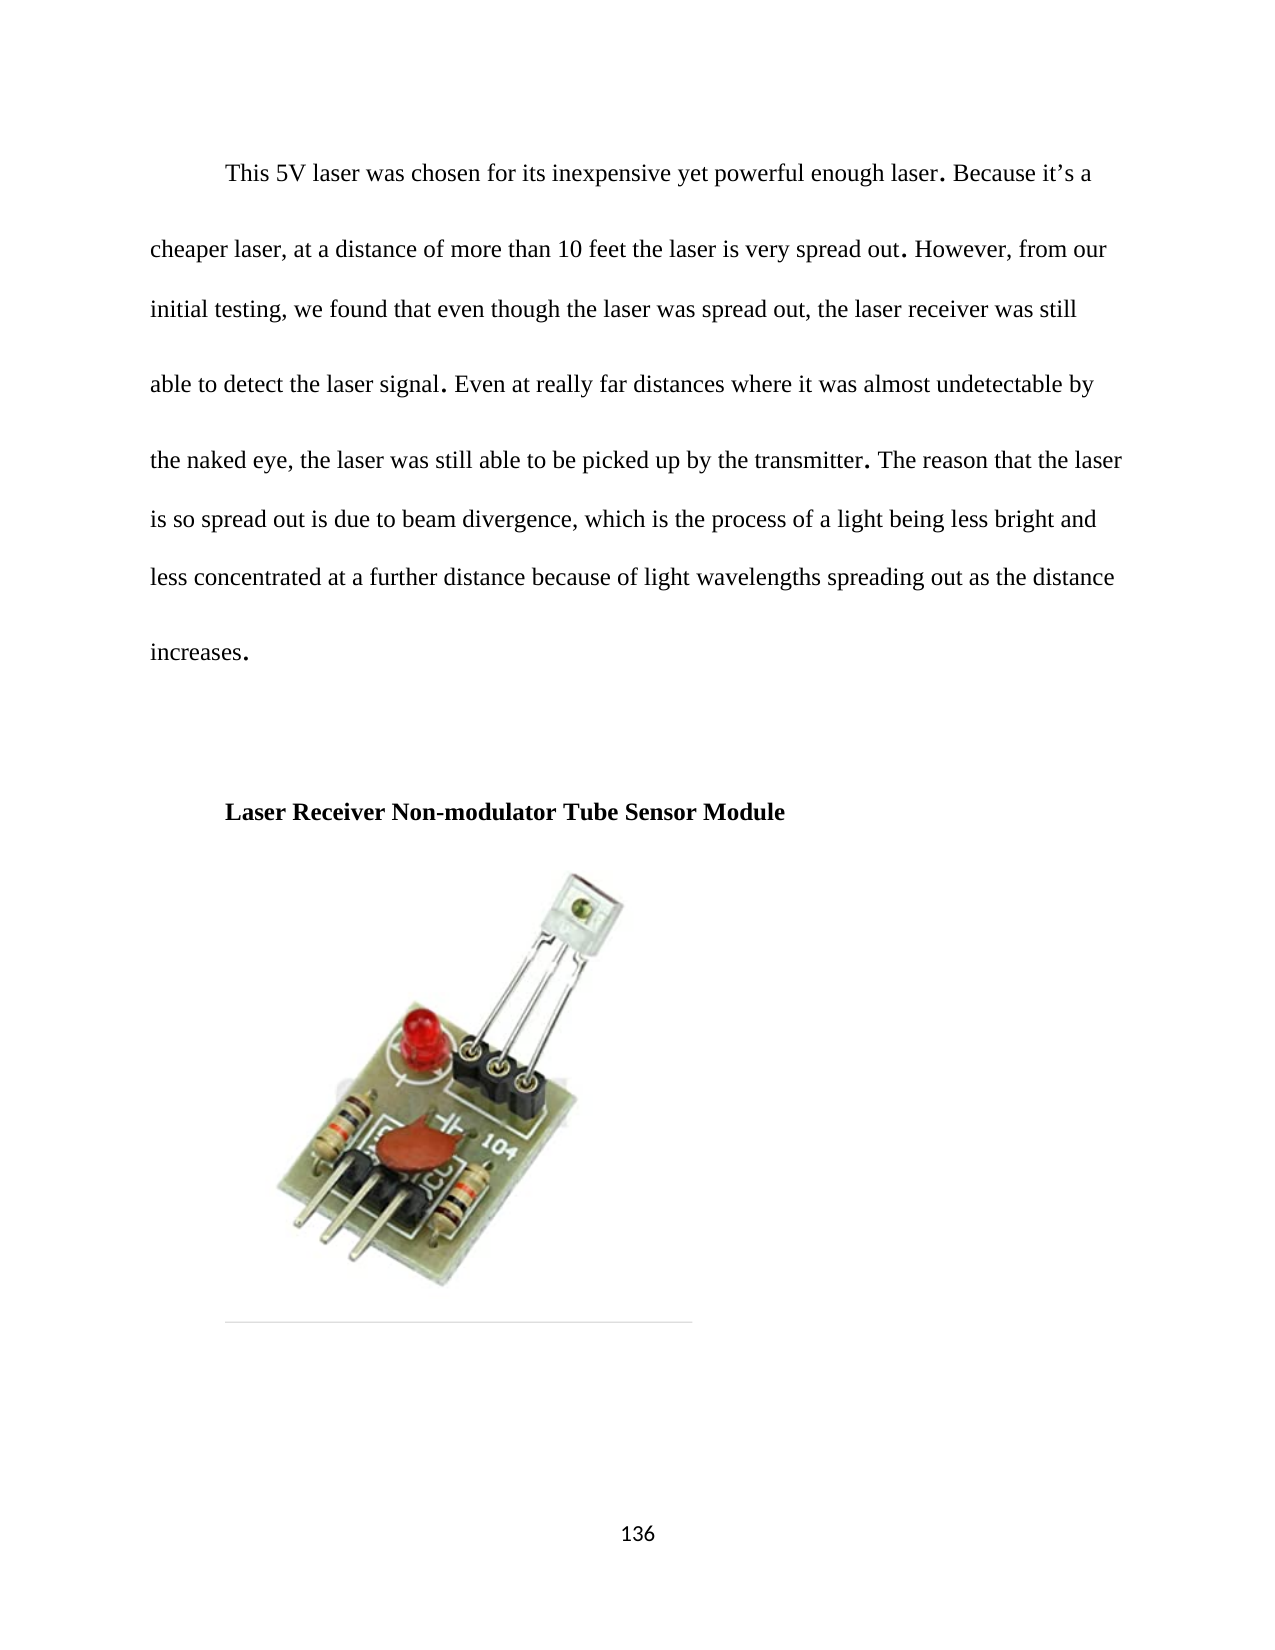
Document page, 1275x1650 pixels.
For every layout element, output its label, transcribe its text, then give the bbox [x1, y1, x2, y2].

text This 5V laser was chosen for its inexpensive yet powerful enough laser. Because it’s a cheaper laser, at a distance of more than 10 feet the laser is very spread out. However, from our initial testing, we found that even though the laser was spread out, the laser receiver was still able to detect the laser signal. Even at really far distances where it was almost undetectable by the naked eye, the laser was still able to be picked up by the transmitter. The reason that the laser is so spread out is due to beam divergence, which is the process of a light being less bright and less concentrated at a further distance because of light wavelengths spreading out as the distance increases. [150, 150, 1125, 667]
picture [225, 870, 693, 1323]
text Laser Receiver Non-modulator Tube Sensor Module [150, 797, 1125, 825]
